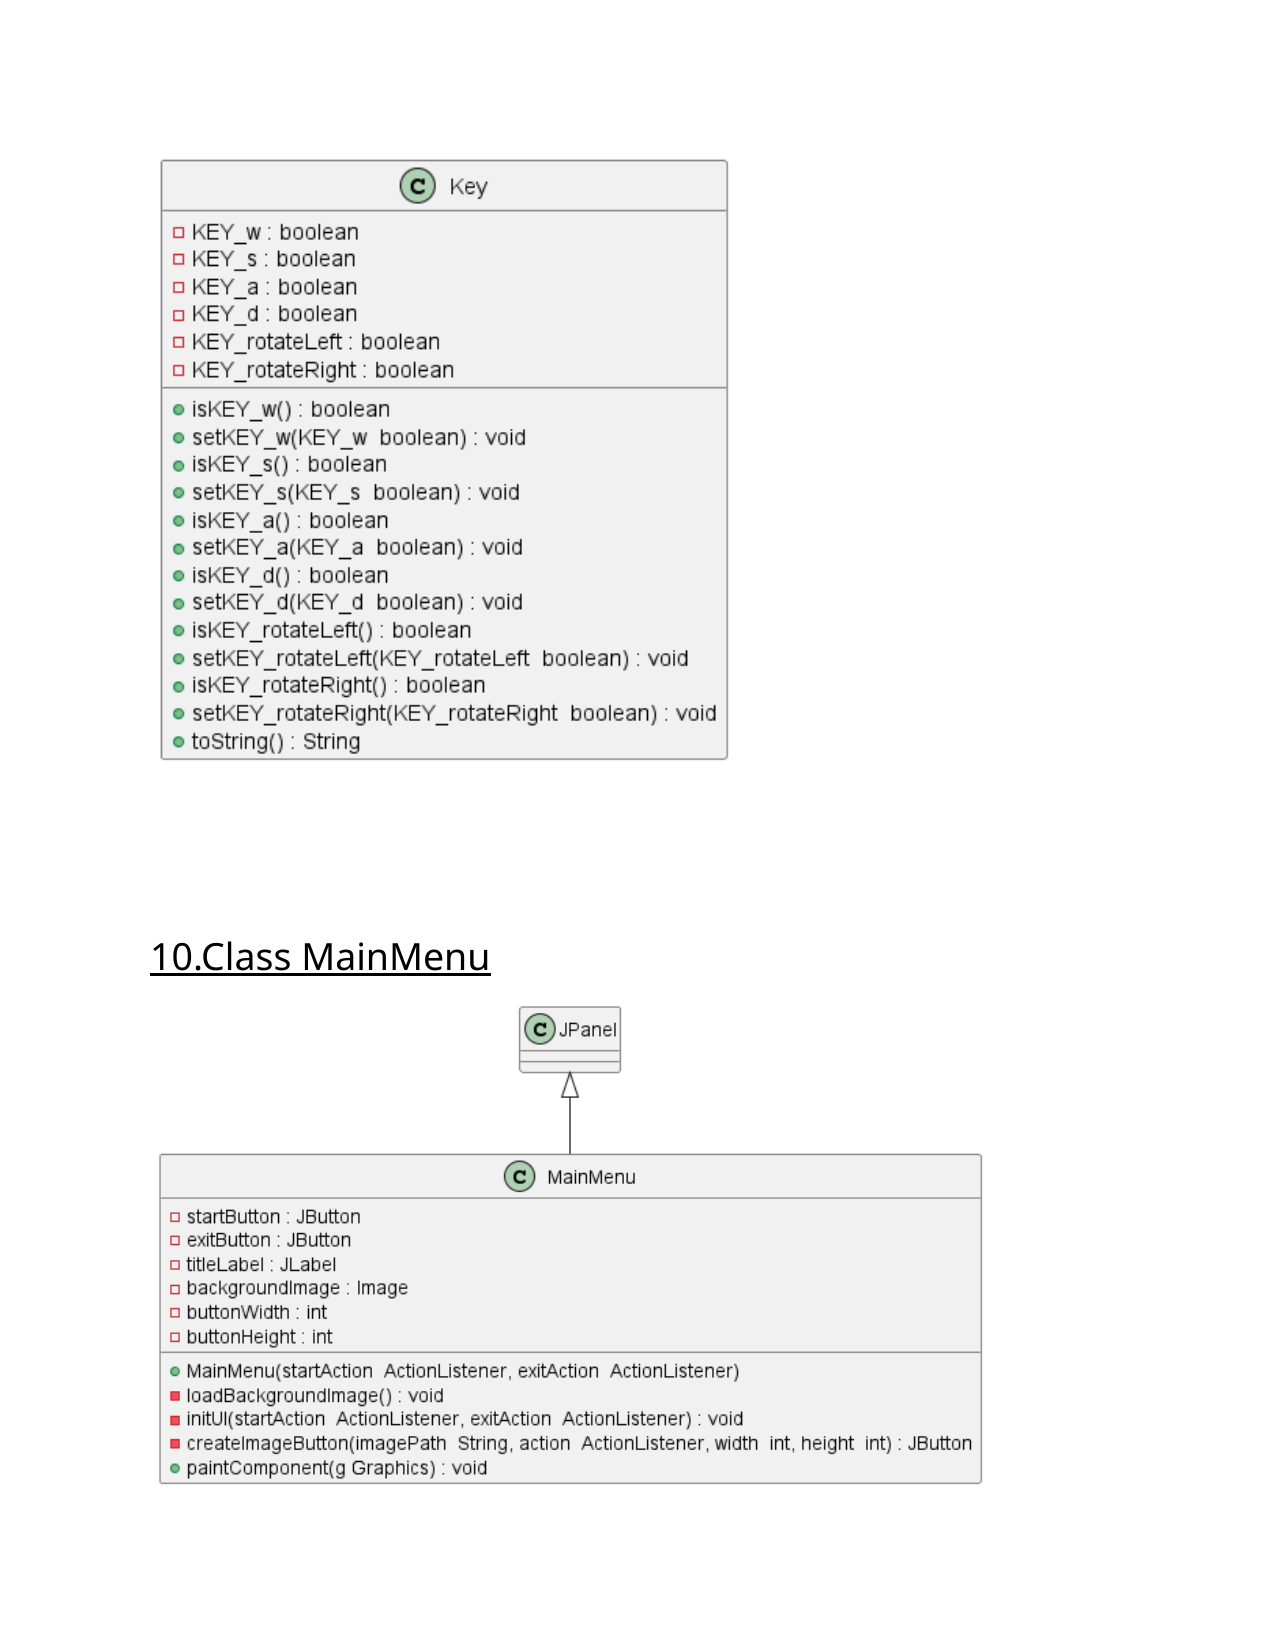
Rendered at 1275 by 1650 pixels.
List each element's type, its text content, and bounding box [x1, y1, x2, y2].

text 10.Class MainMenu [150, 930, 1125, 981]
picture [150, 150, 747, 779]
picture [150, 997, 989, 1491]
